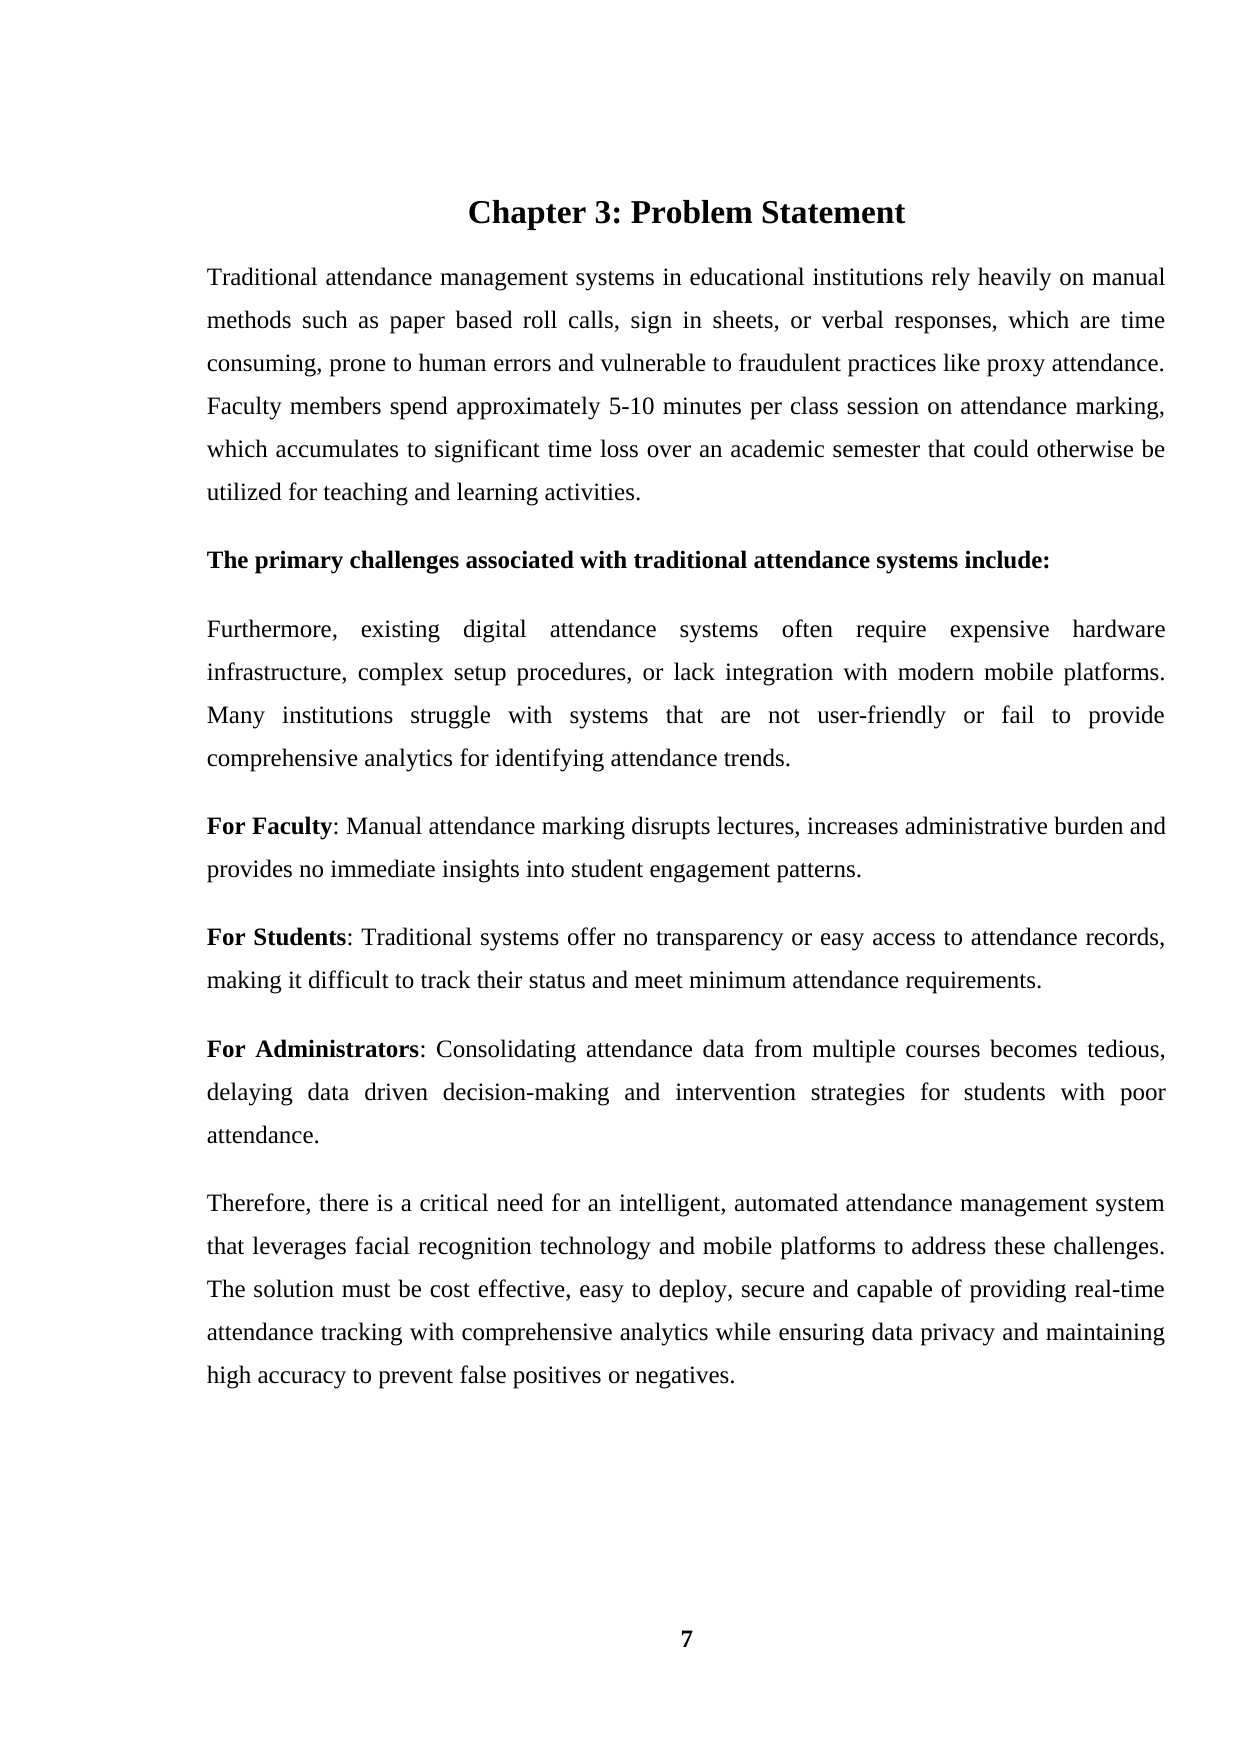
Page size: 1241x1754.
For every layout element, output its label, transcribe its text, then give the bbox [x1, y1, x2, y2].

subtitle Chapter 3: Problem Statement [207, 193, 1166, 231]
text The primary challenges associated with traditional attendance systems include: [207, 546, 1166, 574]
text For Faculty: Manual attendance marking disrupts lectures, increases administrative burden and provides no immediate insights into student engagement patterns. [207, 811, 1166, 883]
text For Students: Traditional systems offer no transparency or easy access to attendance records, making it difficult to track their status and meet minimum attendance requirements. [207, 922, 1166, 994]
text Furthermore, existing digital attendance systems often require expensive hardware infrastructure, complex setup procedures, or lack integration with modern mobile platforms. Many institutions struggle with systems that are not user-friendly or fail to provide comprehensive analytics for identifying attendance trends. [207, 614, 1166, 772]
text For Administrators: Consolidating attendance data from multiple courses becomes tedious, delaying data driven decision-making and intervention strategies for students with poor attendance. [207, 1034, 1166, 1149]
text Traditional attendance management systems in educational institutions rely heavily on manual methods such as paper based roll calls, sign in sheets, or verbal responses, which are time consuming, prone to human errors and vulnerable to fraudulent practices like proxy attendance. Faculty members spend approximately 5-10 minutes per class session on attendance marking, which accumulates to significant time loss over an academic semester that could otherwise be utilized for teaching and learning activities. [207, 262, 1166, 506]
text Therefore, there is a critical need for an intelligent, automated attendance management system that leverages facial recognition technology and mobile platforms to address these challenges. The solution must be cost effective, easy to deploy, secure and capable of providing real-time attendance tracking with comprehensive analytics while ensuring data privacy and maintaining high accuracy to prevent false positives or negatives. [207, 1188, 1166, 1389]
